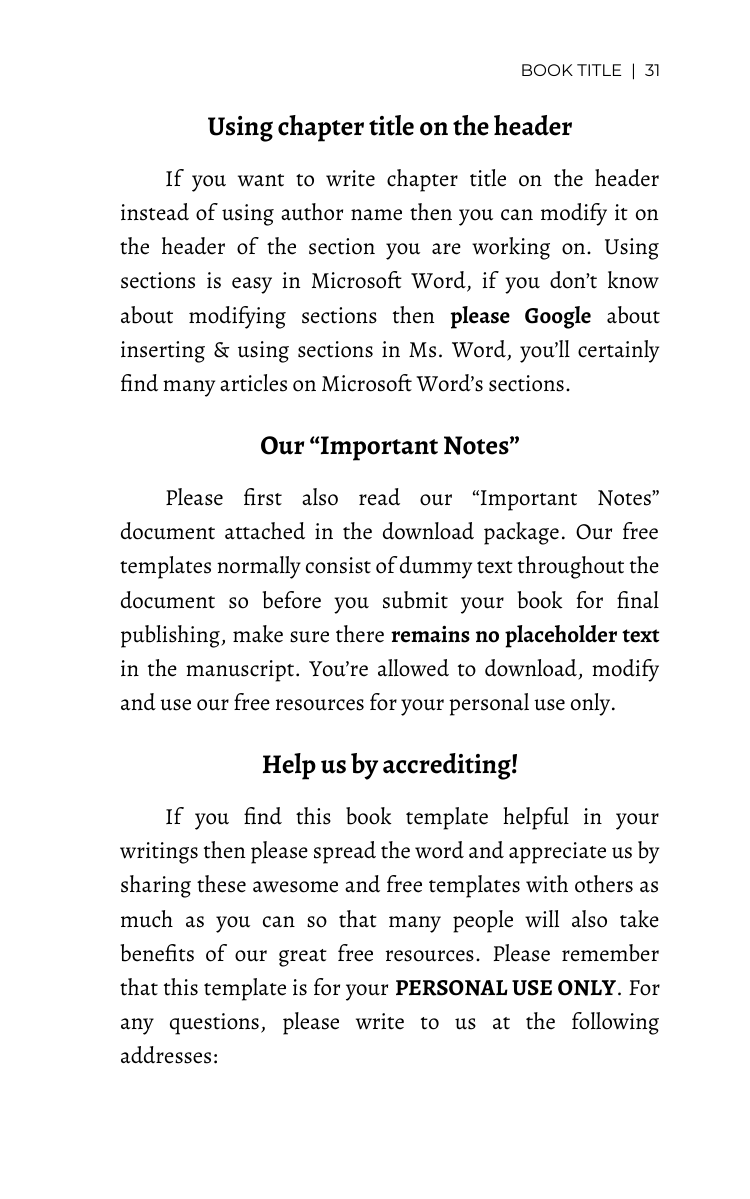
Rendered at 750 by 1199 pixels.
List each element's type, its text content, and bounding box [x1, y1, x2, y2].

subtitle Using chapter title on the header [120, 108, 660, 145]
text If you want to write chapter title on the header instead of using author name then you can modify it on the header of the section you are working on. Using sections is easy in Microsoft Word, if you don’t know about modifying sections then please Google about inserting & using sections in Ms. Word, you’ll certainly find many articles on Microsoft Word’s sections. [120, 163, 660, 399]
text If you find this book template helpful in your writings then please spread the word and appreciate us by sharing these awesome and free templates with others as much as you can so that many people will also take benefits of our great free resources. Please remember that this template is for your PERSONAL USE ONLY. For any questions, please write to us at the following addresses: [120, 801, 660, 1072]
subtitle Help us by accrediting! [120, 746, 660, 783]
subtitle Our “Important Notes” [120, 427, 660, 464]
text Please first also read our “Important Notes” document attached in the download package. Our free templates normally consist of dummy text throughout the document so before you submit your book for final publishing, make sure there remains no placeholder text in the manuscript. You’re allowed to download, modify and use our free resources for your personal use only. [120, 482, 660, 718]
